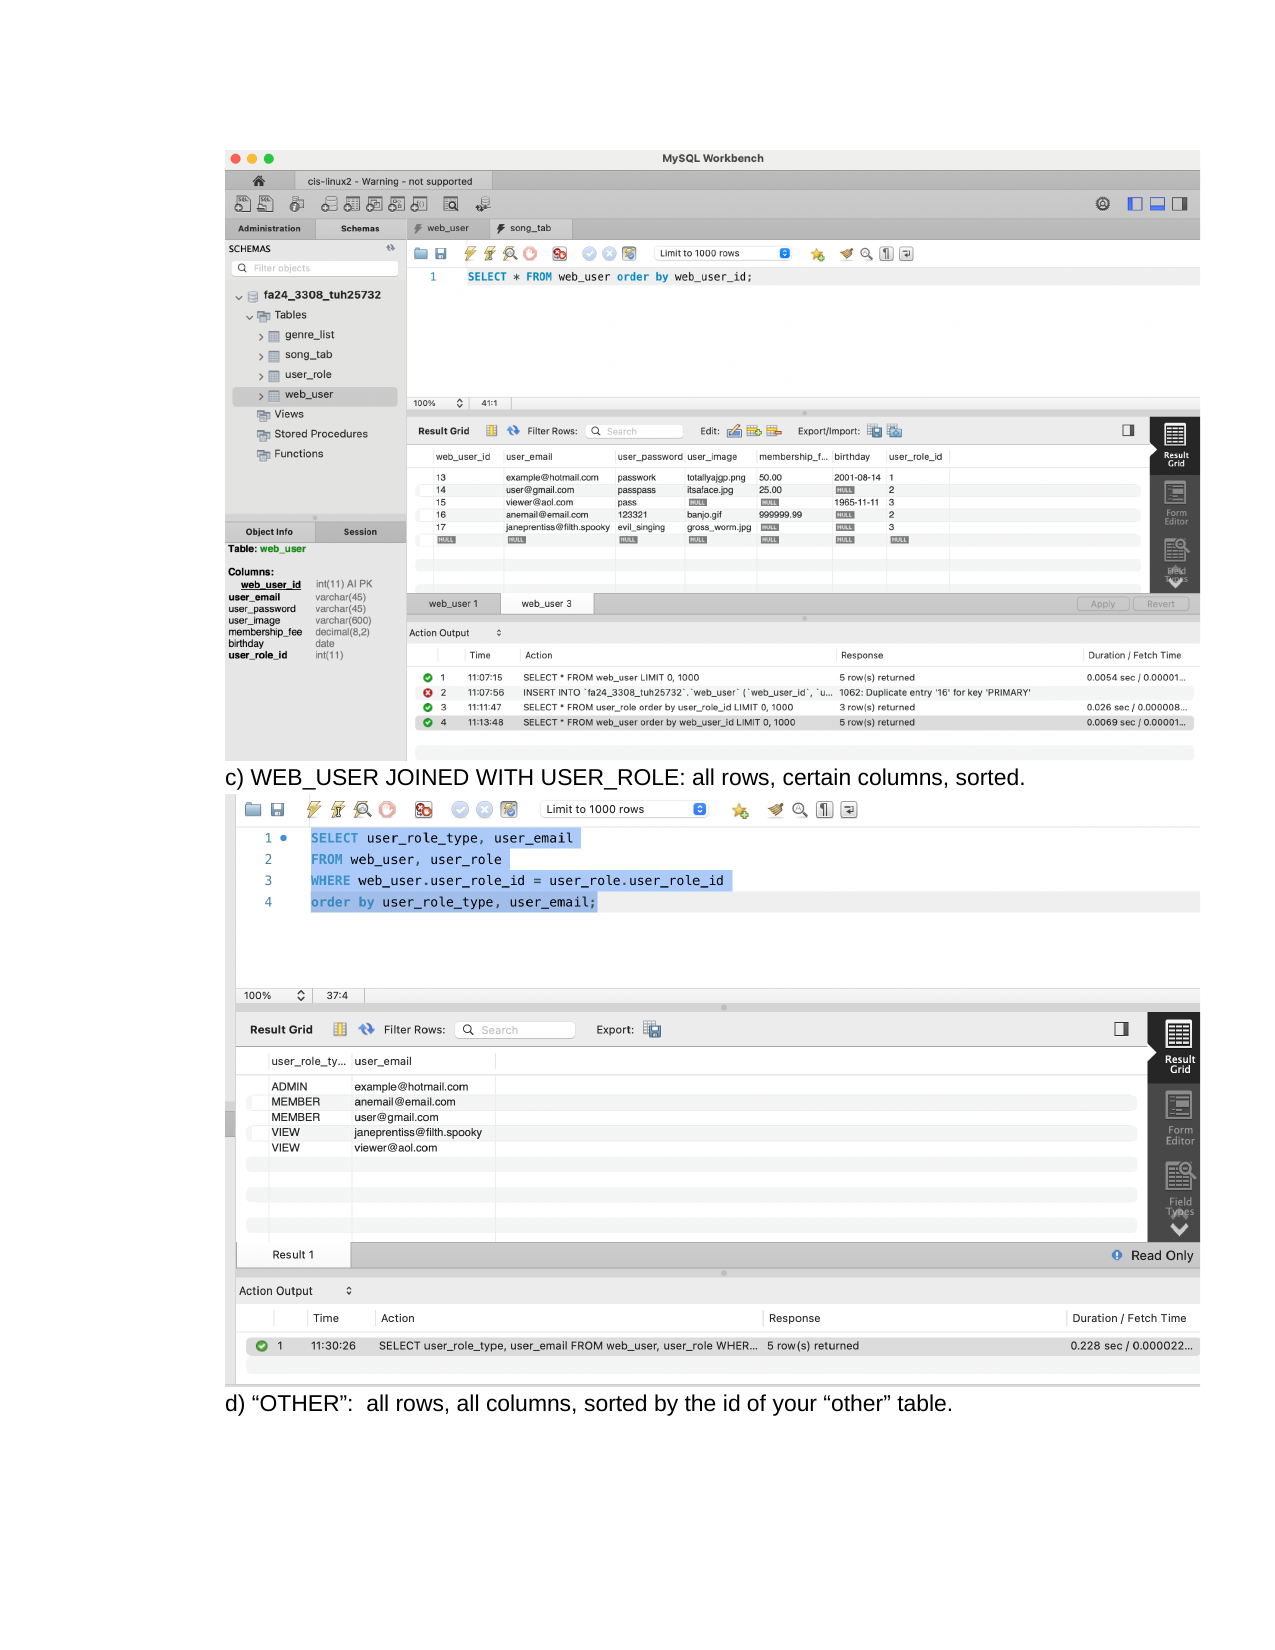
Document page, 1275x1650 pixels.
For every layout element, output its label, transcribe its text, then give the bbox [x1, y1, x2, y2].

text c) WEB_USER JOINED WITH USER_ROLE: all rows, certain columns, sorted. [150, 764, 1125, 791]
text d) “OTHER”: all rows, all columns, sorted by the id of your “other” table. [150, 1390, 1125, 1416]
picture [225, 794, 1200, 1387]
picture [225, 150, 1200, 761]
